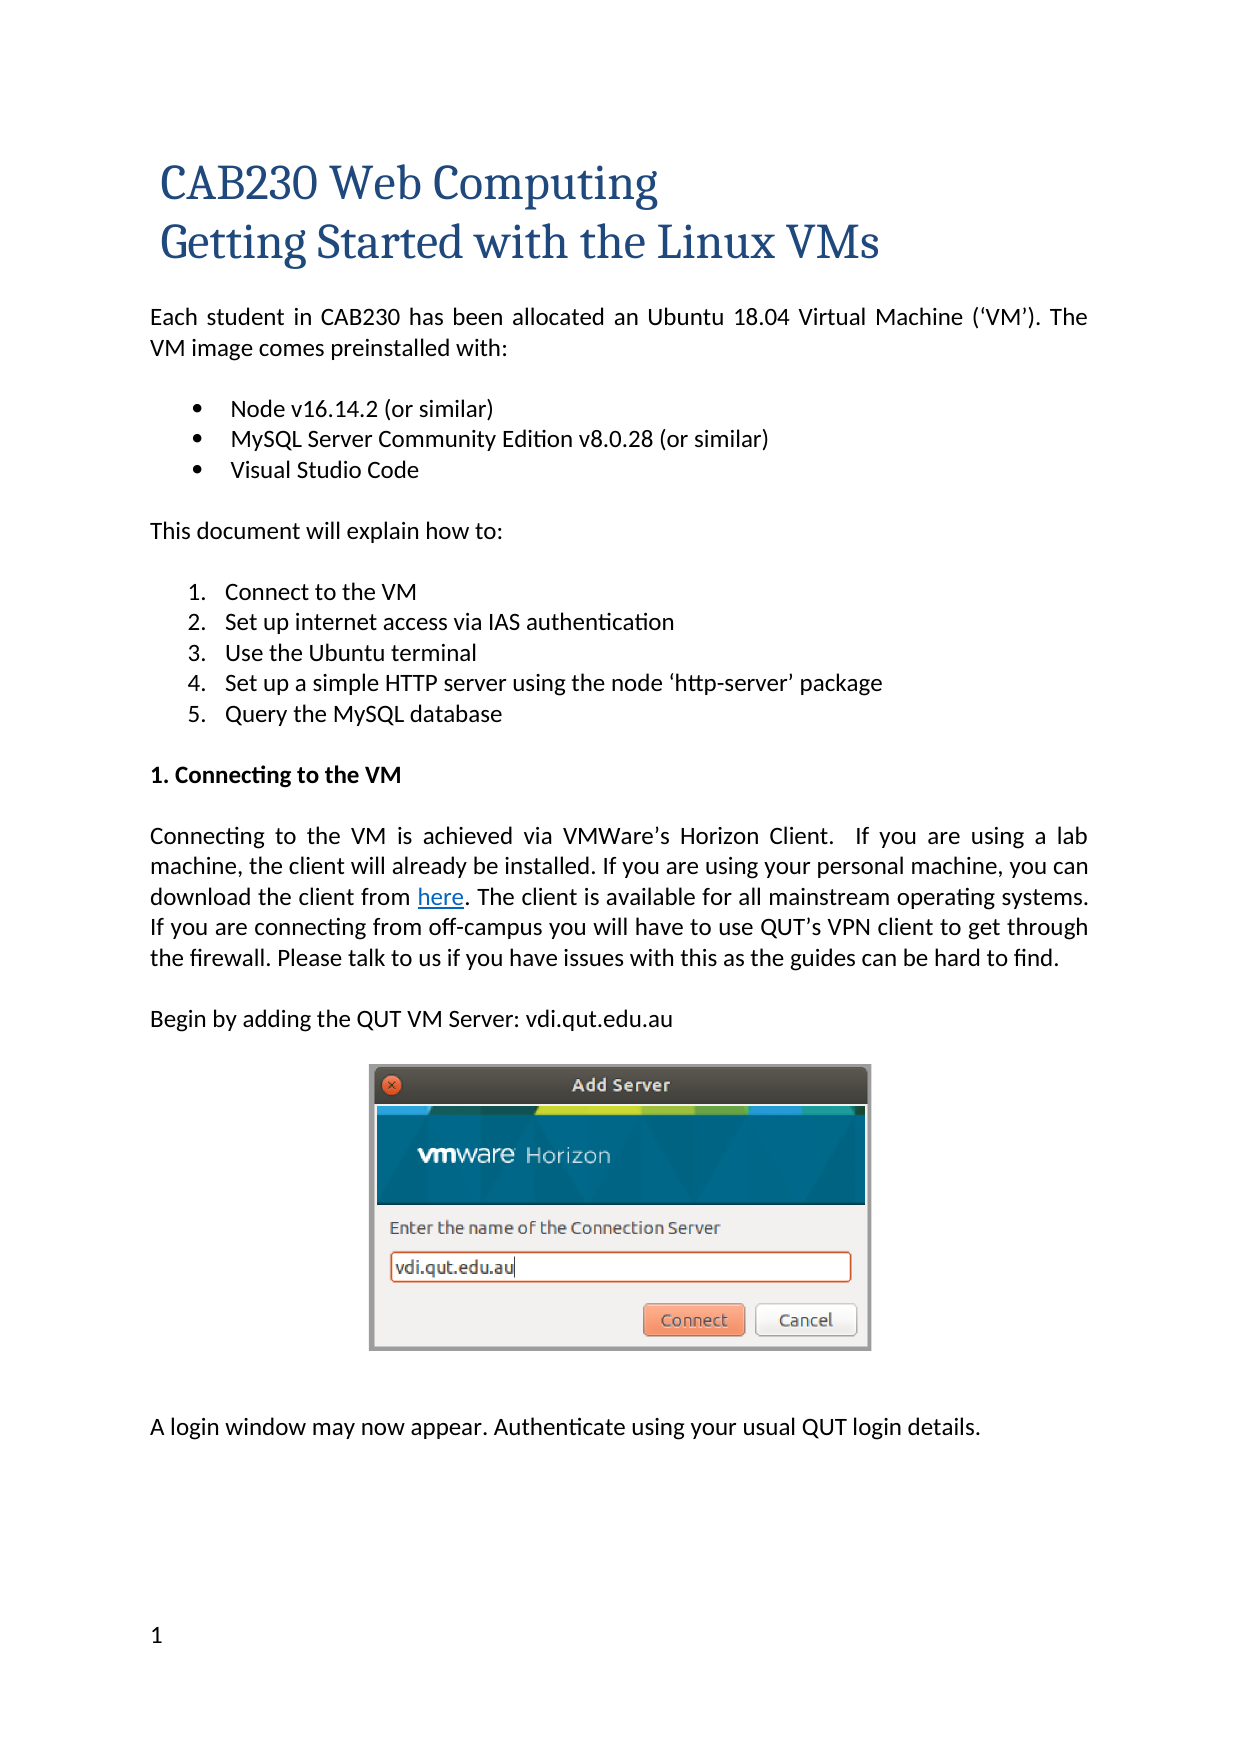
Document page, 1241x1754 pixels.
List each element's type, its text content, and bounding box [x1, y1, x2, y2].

list MySQL Server Community Edition v8.0.28 (or similar) [193, 423, 1090, 454]
text Connecting to the VM is achieved via VMWare’s Horizon Client. If you are using a lab machine, the client will already be installed. If you are using your personal machine, you can download the client from here. The client is available for all mainstream operating systems. If you are connecting from off-campus you will have to use QUT’s VPN client to get through the firewall. Please talk to us if you have issues with this as the guides can be hard to find. [150, 820, 1090, 973]
text Each student in CAB230 has been allocated an Ubuntu 18.04 Virtual Machine (‘VM’). The VM image comes preinstalled with: [150, 301, 1090, 362]
text CAB230 Web Computing [160, 154, 813, 212]
list Visual Studio Code [193, 454, 1090, 484]
text This document will explain how to: [150, 515, 1090, 545]
list Set up a simple HTTP server using the node ‘http-server’ package [187, 667, 1090, 698]
picture [368, 1064, 872, 1351]
list Use the Ubuntu terminal [187, 637, 1090, 667]
text Getting Started with the Linux VMs [160, 212, 972, 271]
list Connect to the VM [187, 576, 1090, 606]
text 1. Connecting to the VM [150, 759, 1090, 789]
list Query the MySQL database [187, 698, 1090, 728]
list Set up internet access via IAS authentication [187, 606, 1090, 637]
text A login window may now appear. Authenticate using your usual QUT login details. [150, 1412, 1090, 1442]
list Node v16.14.2 (or similar) [193, 393, 1090, 423]
text Begin by adding the QUT VM Server: vdi.qut.edu.au [150, 1003, 1090, 1034]
